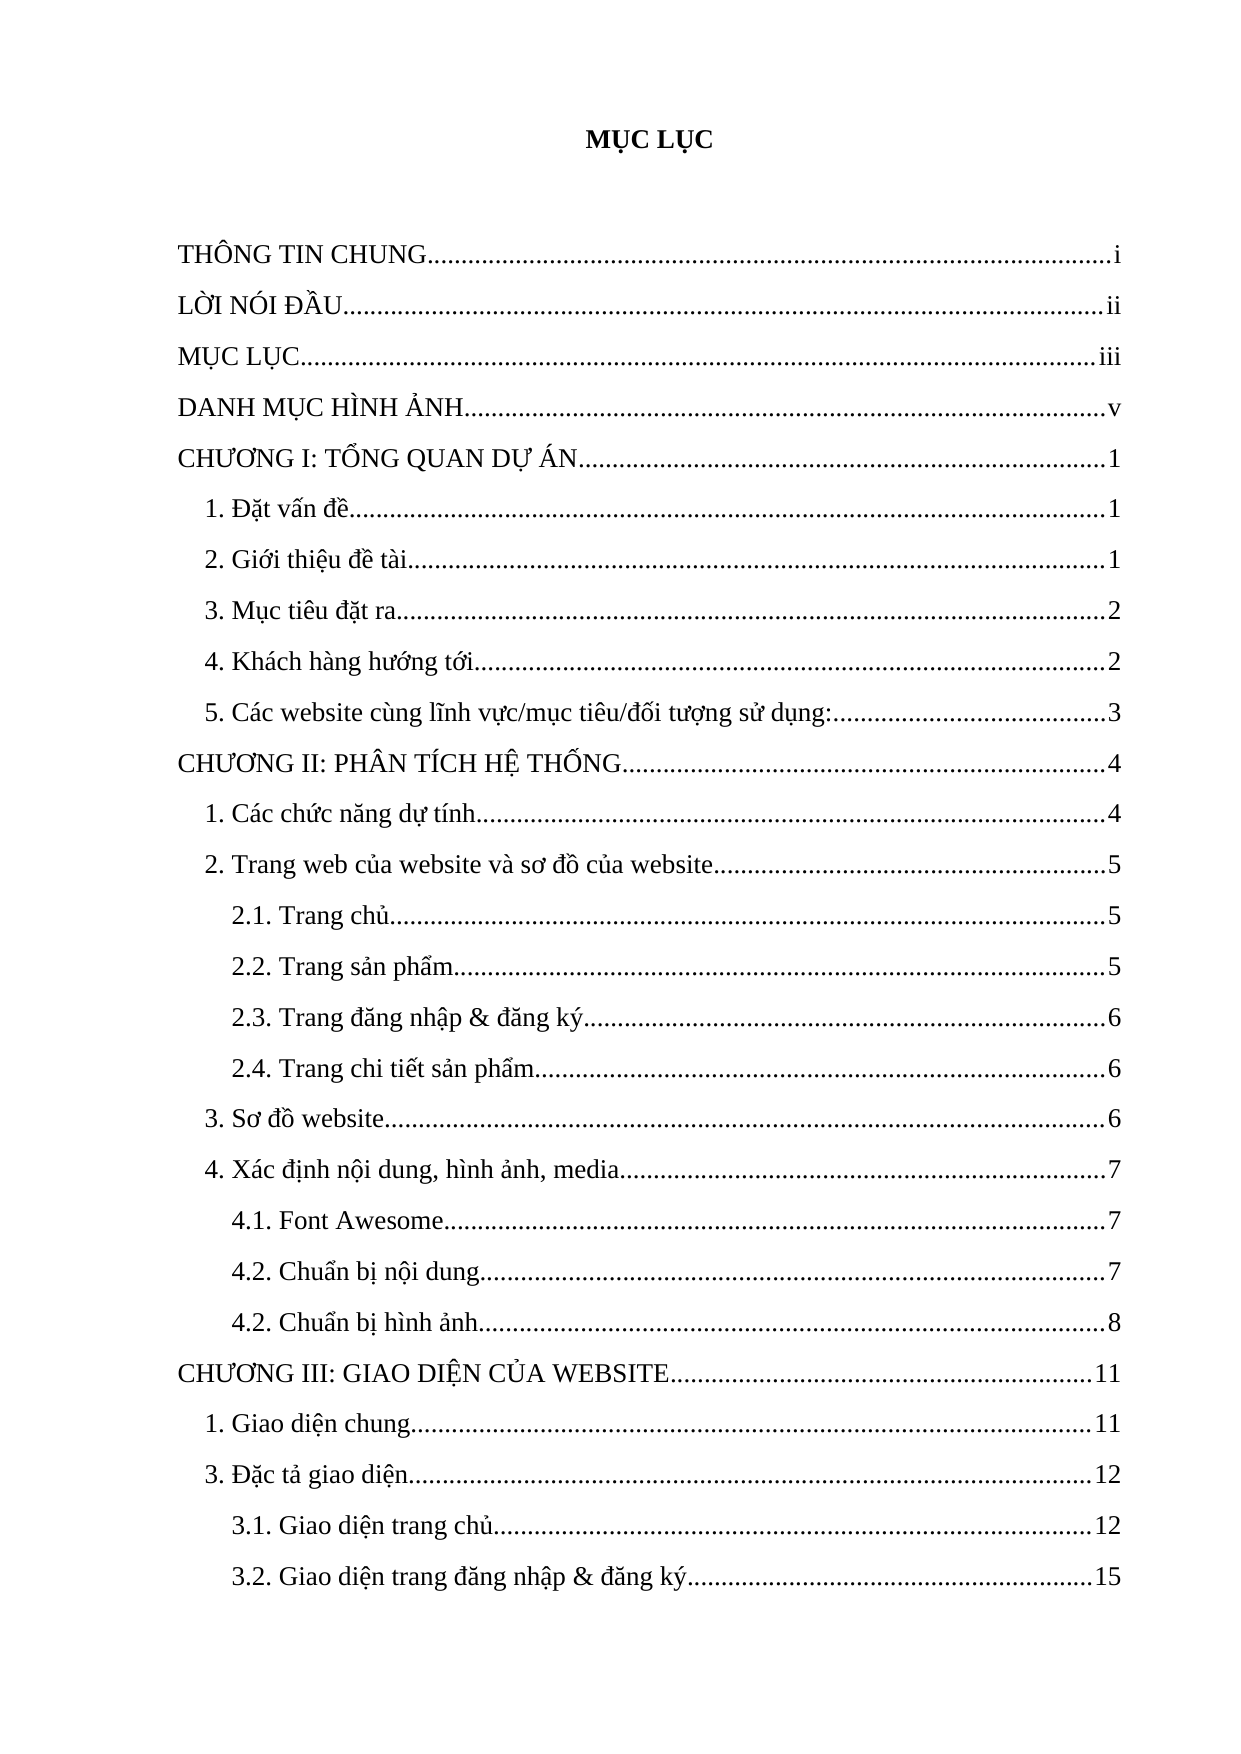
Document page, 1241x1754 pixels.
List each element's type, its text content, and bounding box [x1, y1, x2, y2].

subtitle MỤC LỤC [177, 123, 1122, 154]
